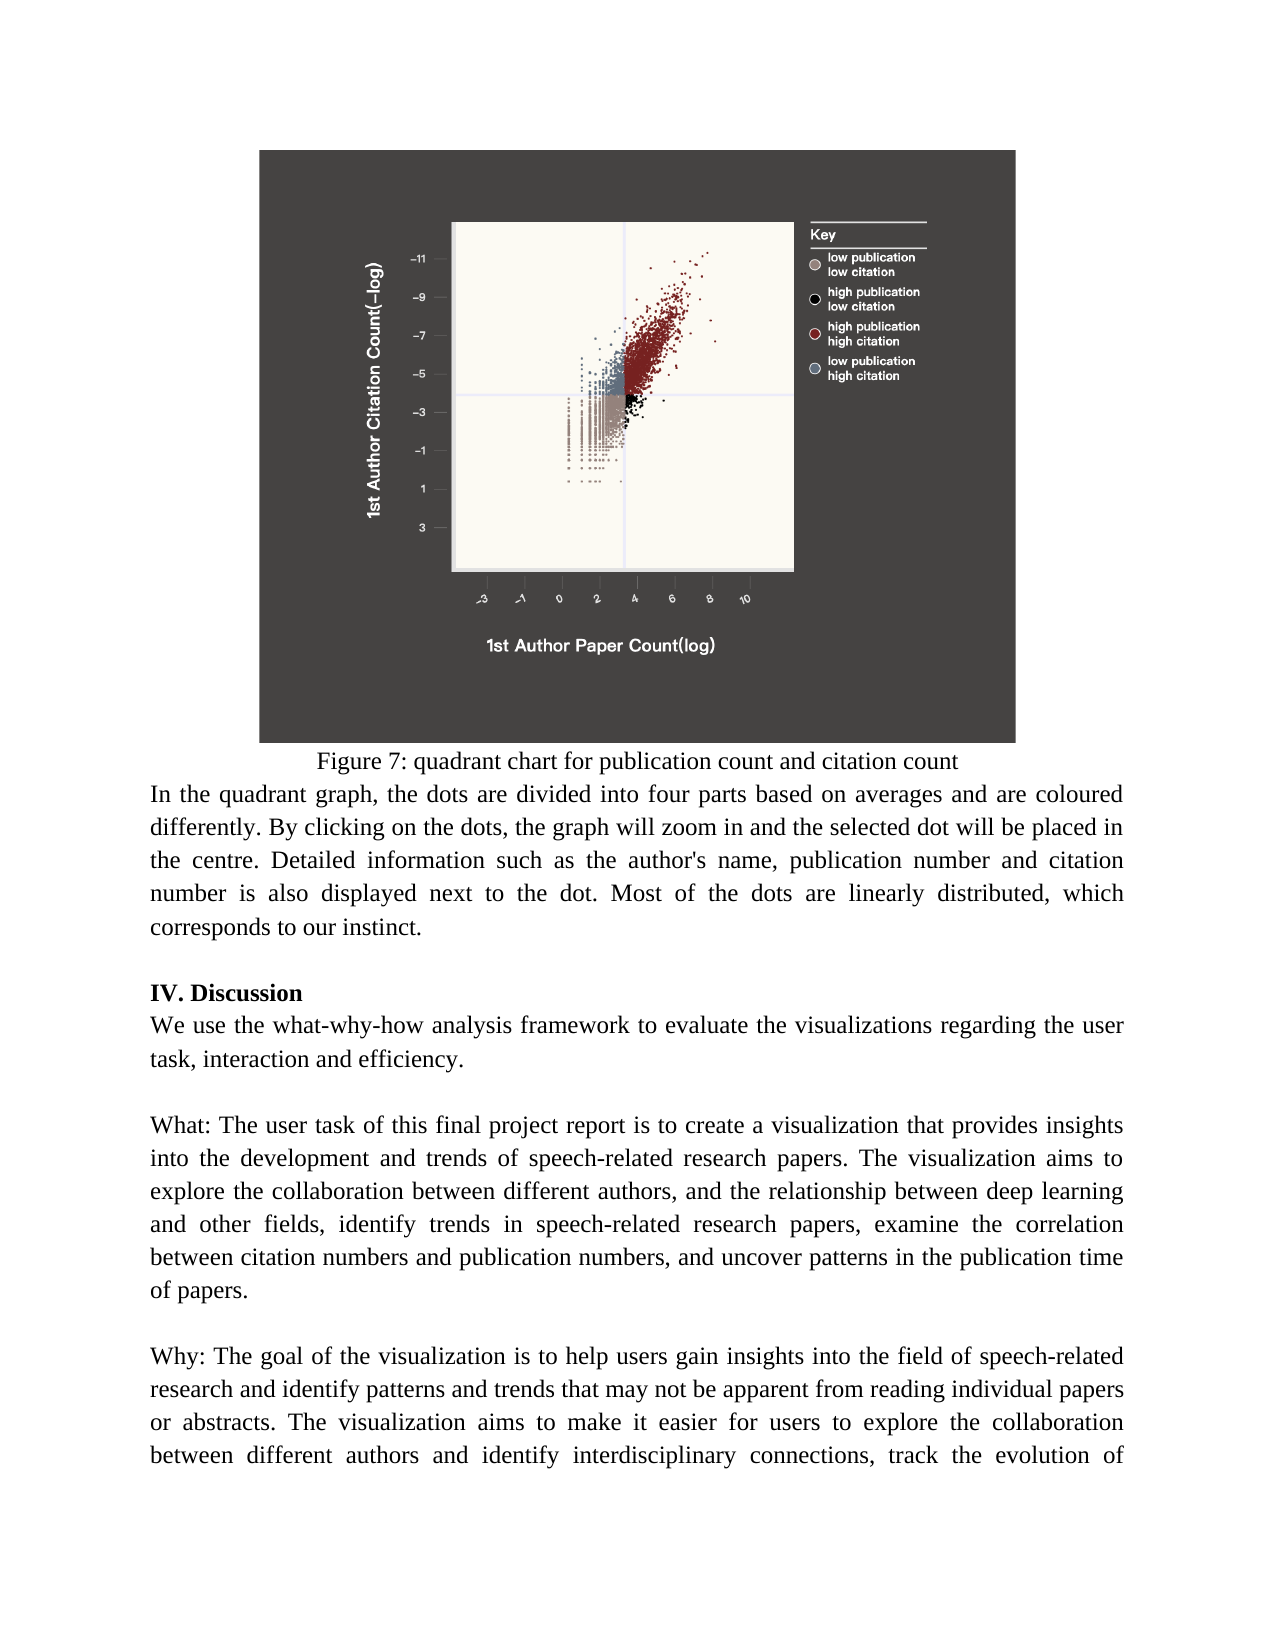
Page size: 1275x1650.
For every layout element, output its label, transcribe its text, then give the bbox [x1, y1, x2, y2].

text IV. Discussion [150, 978, 1125, 1006]
picture [259, 150, 1016, 743]
text Figure 7: quadrant chart for publication count and citation count [150, 746, 1125, 775]
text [150, 1341, 1125, 1469]
text We use the what-why-how analysis framework to evaluate the visualizations regarding the user task, interaction and efficiency. [150, 1011, 1125, 1072]
text What: The user task of this final project report is to create a visualization that provides insights into the development and trends of speech-related research papers. The visualization aims to explore the collaboration between different authors, and the relationship between deep learning and other fields, identify trends in speech-related research papers, examine the correlation between citation numbers and publication numbers, and uncover patterns in the publication time of papers. [150, 1110, 1125, 1303]
text In the quadrant graph, the dots are divided into four parts based on averages and are coloured differently. By clicking on the dots, the graph will zoom in and the selected dot will be placed in the centre. Detailed information such as the author's name, publication number and citation number is also displayed next to the dot. Most of the dots are linearly distributed, which corresponds to our instinct. [150, 779, 1125, 940]
